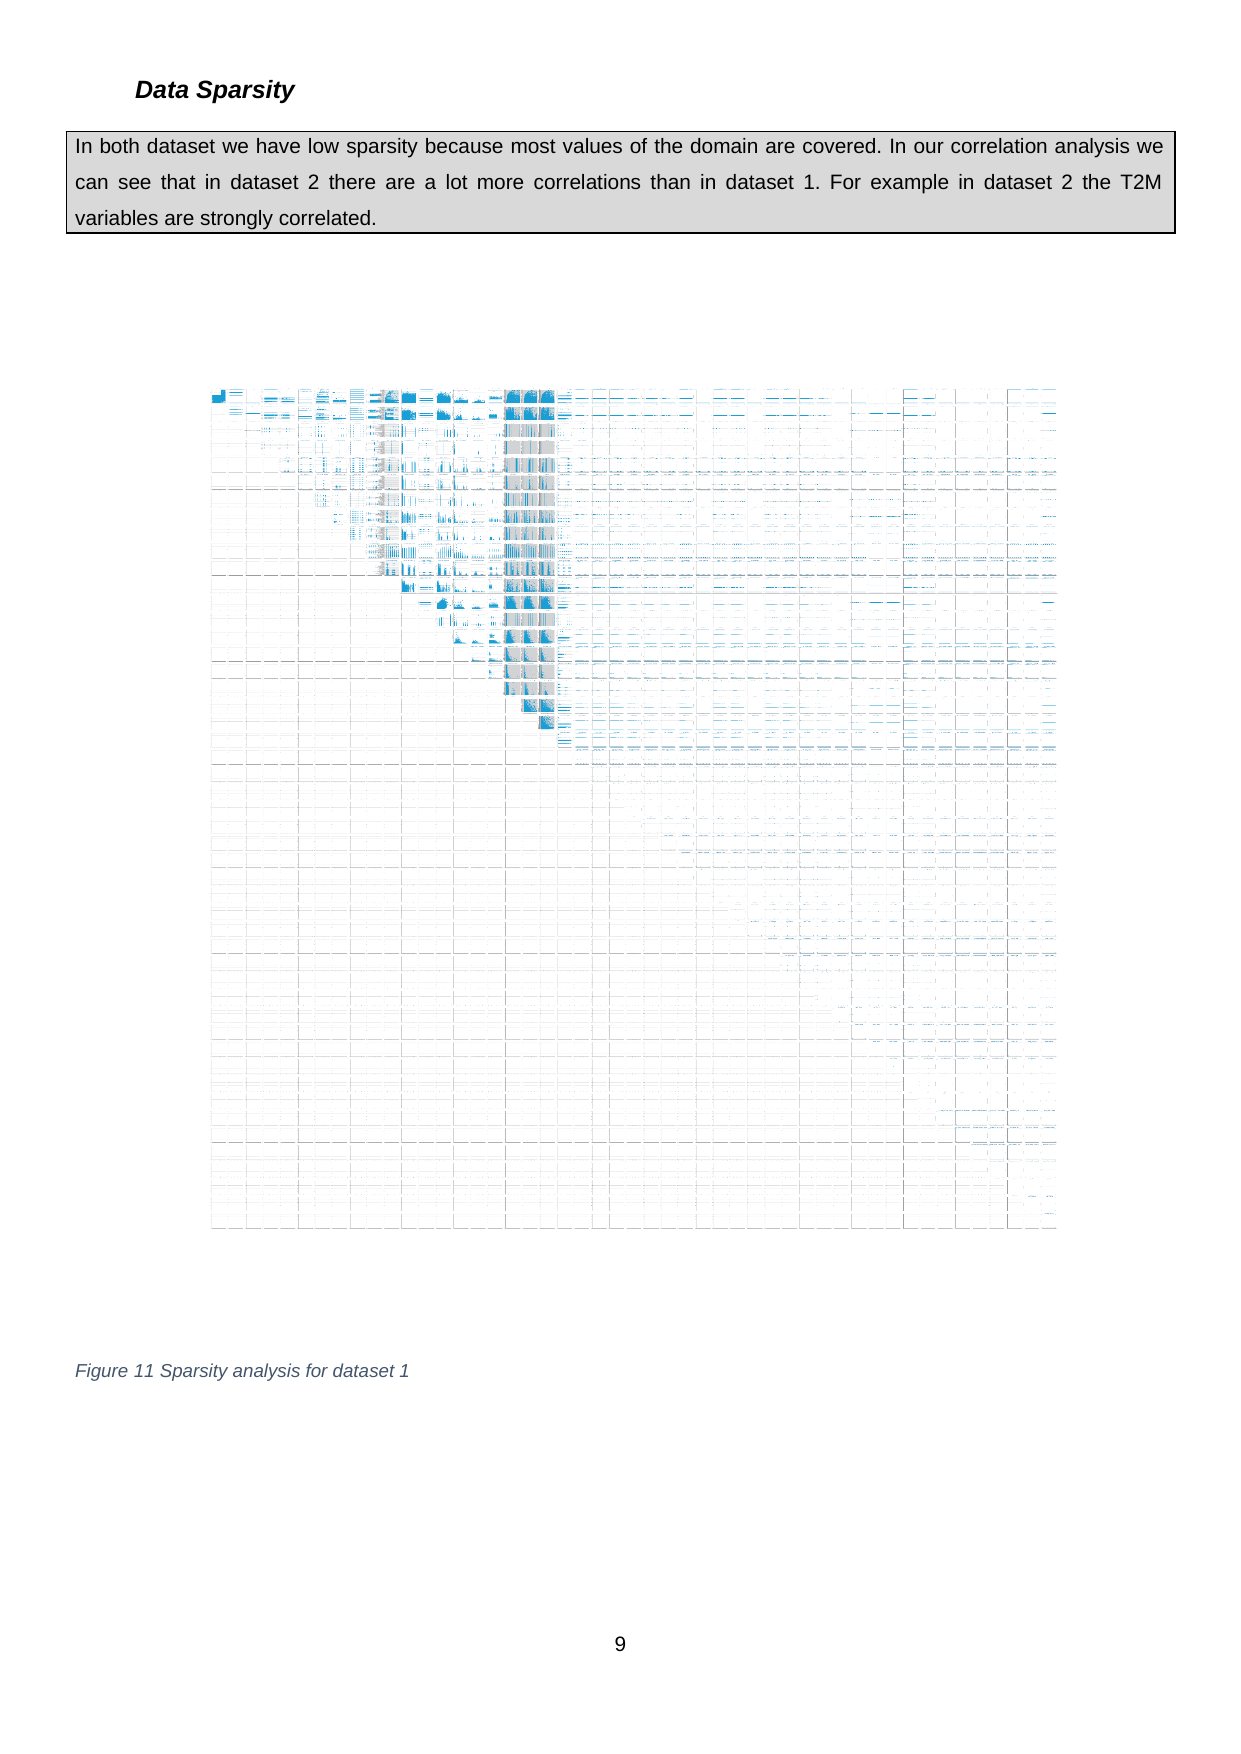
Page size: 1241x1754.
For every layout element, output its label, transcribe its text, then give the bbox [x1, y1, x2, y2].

text Figure 11 Sparsity analysis for dataset 1 [75, 1359, 1165, 1381]
subtitle Data Sparsity [135, 75, 1165, 104]
picture [75, 258, 1165, 1348]
text In both dataset we have low sparsity because most values of the domain are covered. In our correlation analysis we can see that in dataset 2 there are a lot more correlations than in dataset 1. For example in dataset 2 the T2M variables are strongly correlated. [67, 132, 1174, 232]
